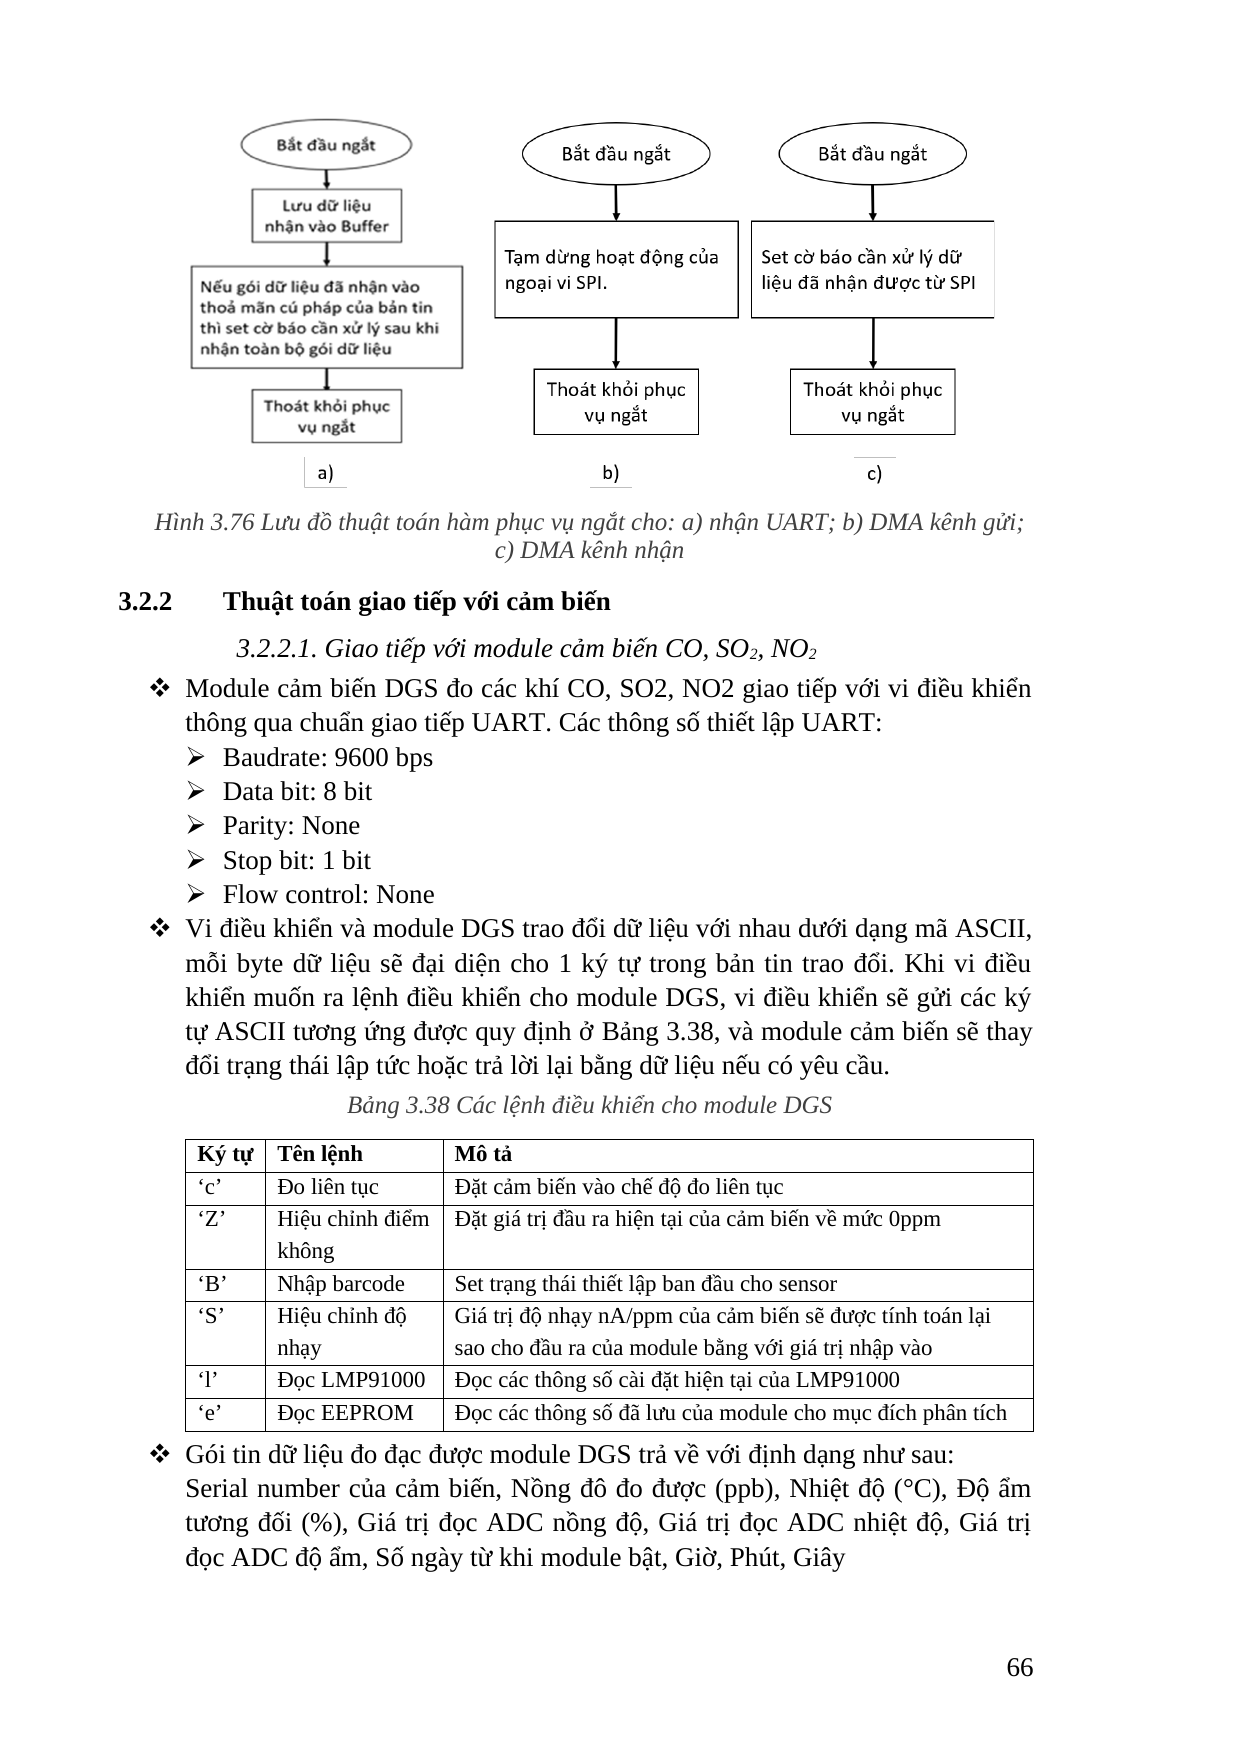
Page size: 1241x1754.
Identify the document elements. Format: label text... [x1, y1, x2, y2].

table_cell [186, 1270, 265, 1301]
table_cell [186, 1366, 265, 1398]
list Parity: None [185, 809, 1033, 841]
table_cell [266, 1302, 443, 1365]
list Data bit: 8 bit [185, 775, 1033, 806]
subtitle Thuật toán giao tiếp với cảm biến [118, 585, 1033, 616]
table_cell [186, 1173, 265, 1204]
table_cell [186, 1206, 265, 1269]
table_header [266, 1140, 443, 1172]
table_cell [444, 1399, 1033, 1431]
list Gói tin dữ liệu đo đạc được module DGS trả về với định dạng như sau: [148, 1438, 1033, 1469]
list Baudrate: 9600 bps [185, 741, 1033, 772]
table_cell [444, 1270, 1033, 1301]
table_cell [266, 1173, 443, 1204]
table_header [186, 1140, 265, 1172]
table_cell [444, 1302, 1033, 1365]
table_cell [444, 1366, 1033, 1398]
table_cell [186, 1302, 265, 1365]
list Module cảm biến DGS đo các khí CO, SO2, NO2 giao tiếp với vi điều khiển thông qua chuẩn giao tiếp UART. Các thông số thiết lập UART: [148, 672, 1033, 738]
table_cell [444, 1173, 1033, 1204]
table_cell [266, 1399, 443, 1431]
list Serial number của cảm biến, Nồng đô đo được (ppb), Nhiệt độ (°C), Độ ẩm tương đối (%), Giá trị đọc ADC nồng độ, Giá trị đọc ADC nhiệt độ, Giá trị đọc ADC độ ẩm, Số ngày từ khi module bật, Giờ, Phút, Giây [185, 1472, 1033, 1572]
list Flow control: None [185, 878, 1033, 909]
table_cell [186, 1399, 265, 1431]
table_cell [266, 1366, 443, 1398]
list Stop bit: 1 bit [185, 844, 1033, 875]
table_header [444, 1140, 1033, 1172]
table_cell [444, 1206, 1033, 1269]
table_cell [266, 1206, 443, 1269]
subtitle Giao tiếp với module cảm biến CO, SO2, NO2 [148, 632, 1033, 663]
picture [187, 118, 995, 498]
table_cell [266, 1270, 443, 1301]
